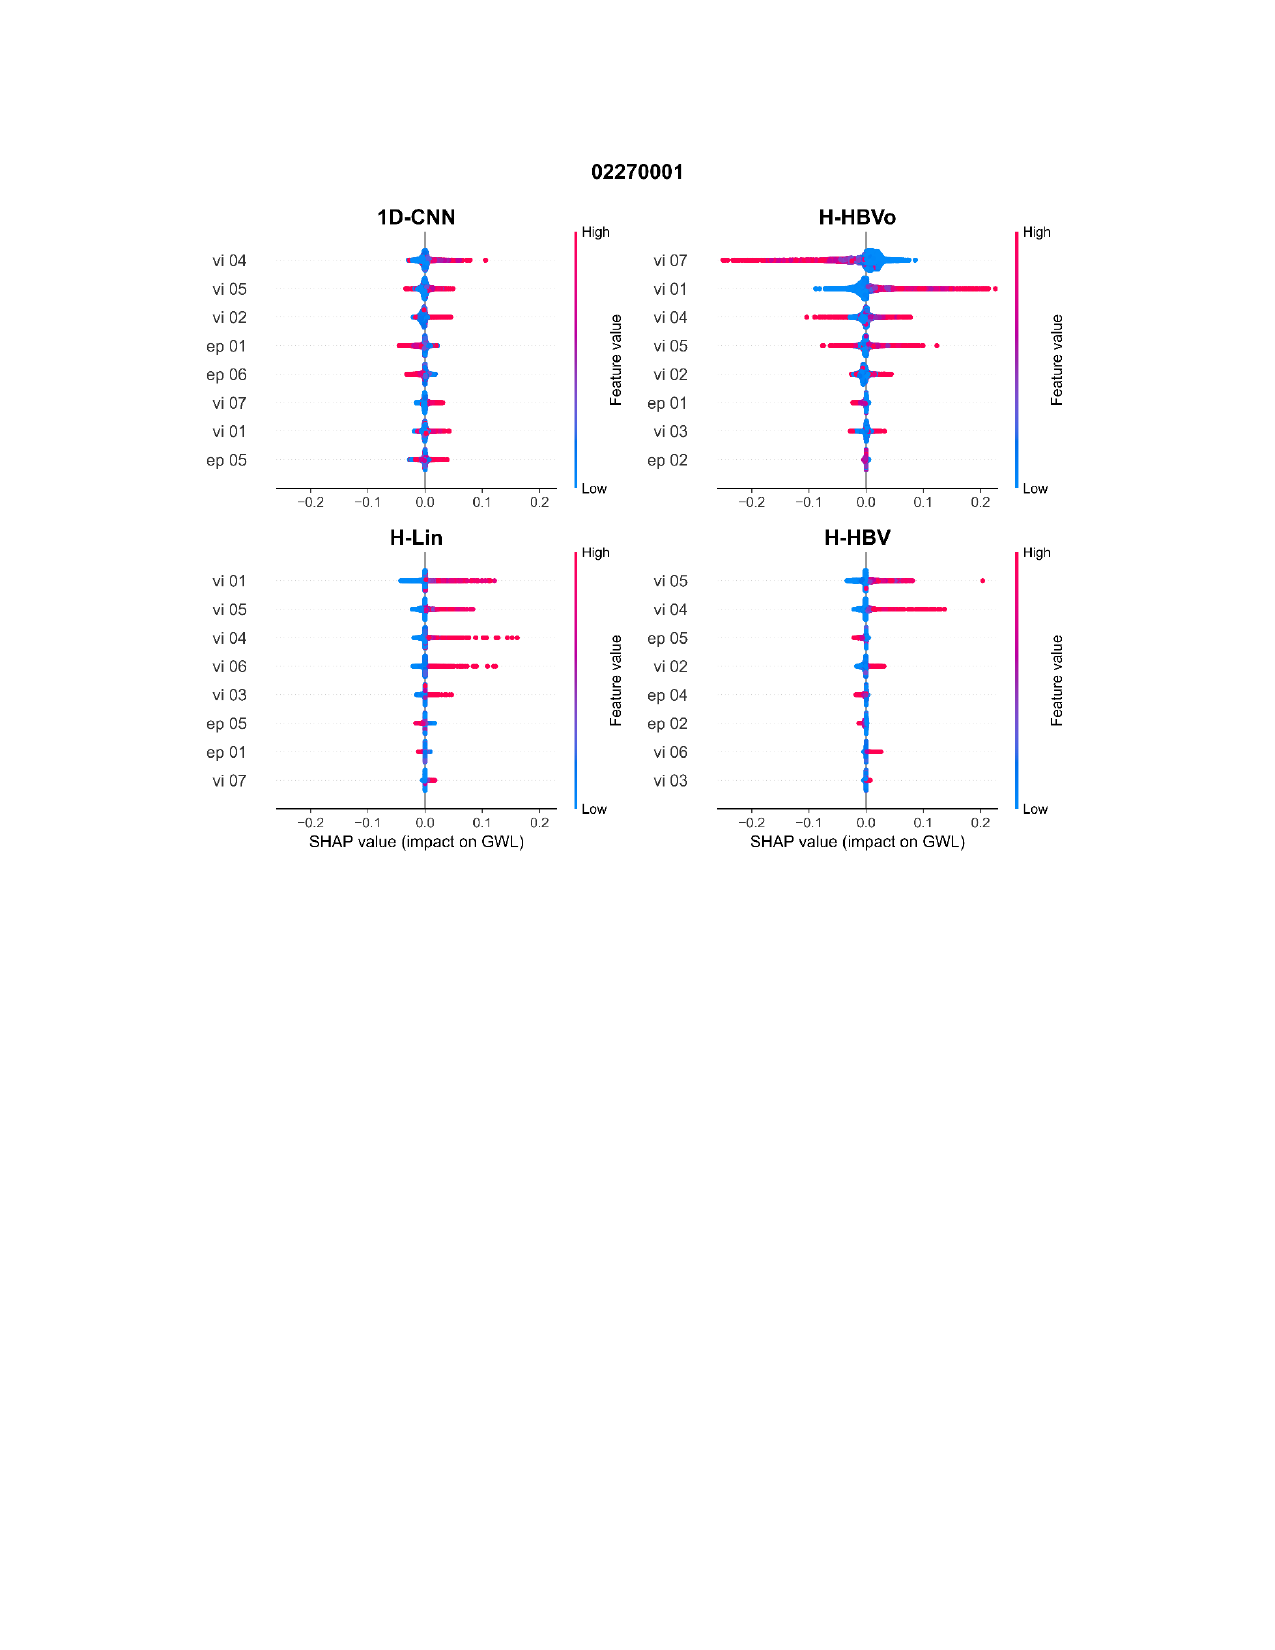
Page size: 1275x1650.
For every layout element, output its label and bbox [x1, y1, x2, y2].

picture [187, 150, 1088, 870]
